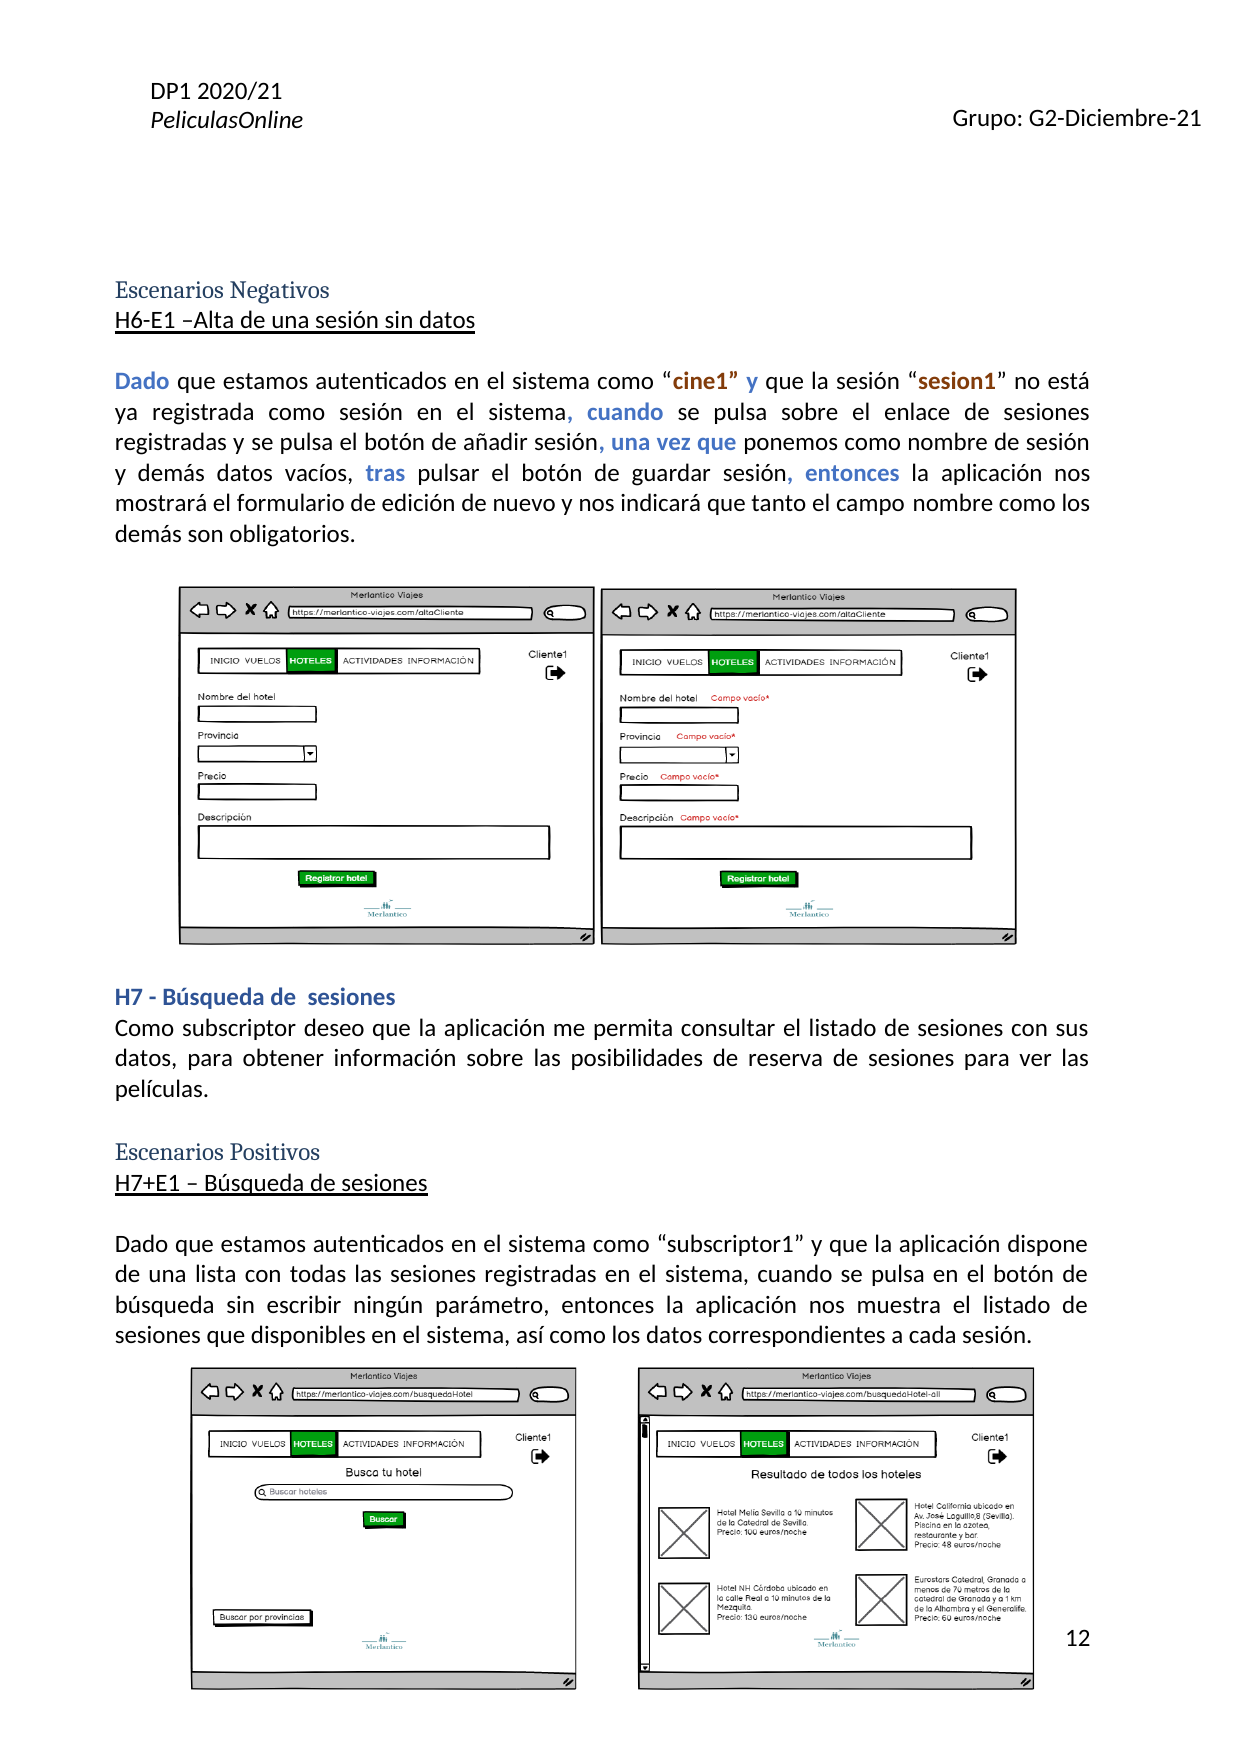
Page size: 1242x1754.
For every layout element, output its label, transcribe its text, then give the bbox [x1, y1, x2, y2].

subtitle Escenarios Negativos [39, 276, 1200, 304]
subtitle H7 - Búsqueda de sesiones [63, 982, 1200, 1012]
subtitle Escenarios Positivos [39, 1138, 1200, 1167]
text Dado que estamos autenticados en el sistema como “subscriptor1” y que la aplicación dispone de una lista con todas las sesiones registradas en el sistema, cuando se pulsa en el botón de búsqueda sin escribir ningún parámetro, entonces la aplicación nos muestra el listado de sesiones que disponibles en el sistema, así como los datos correspondientes a cada sesión. [114, 1228, 1089, 1350]
text H7+E1 – Búsqueda de sesiones [114, 1167, 1200, 1197]
picture [600, 588, 1017, 945]
text H6-E1 –Alta de una sesión sin datos [114, 304, 1200, 335]
text Como subscriptor deseo que la aplicación me permita consultar el listado de sesiones con sus datos, para obtener información sobre las posibilidades de reserva de sesiones para ver las películas. [114, 1012, 1090, 1103]
text Dado que estamos autenticados en el sistema como “cine1” y que la sesión “sesion1” no está ya registrada como sesión en el sistema, cuando se pulsa sobre el enlace de sesiones registradas y se pulsa el botón de añadir sesión, una vez que ponemos como nombre de sesión y demás datos vacíos, tras pulsar el botón de guardar sesión, entonces la aplicación nos mostrará el formulario de edición de nuevo y nos indicará que tanto el campo nombre como los demás son obligatorios. [114, 366, 1090, 549]
picture [190, 1367, 577, 1690]
picture [637, 1367, 1035, 1690]
picture [178, 586, 595, 945]
